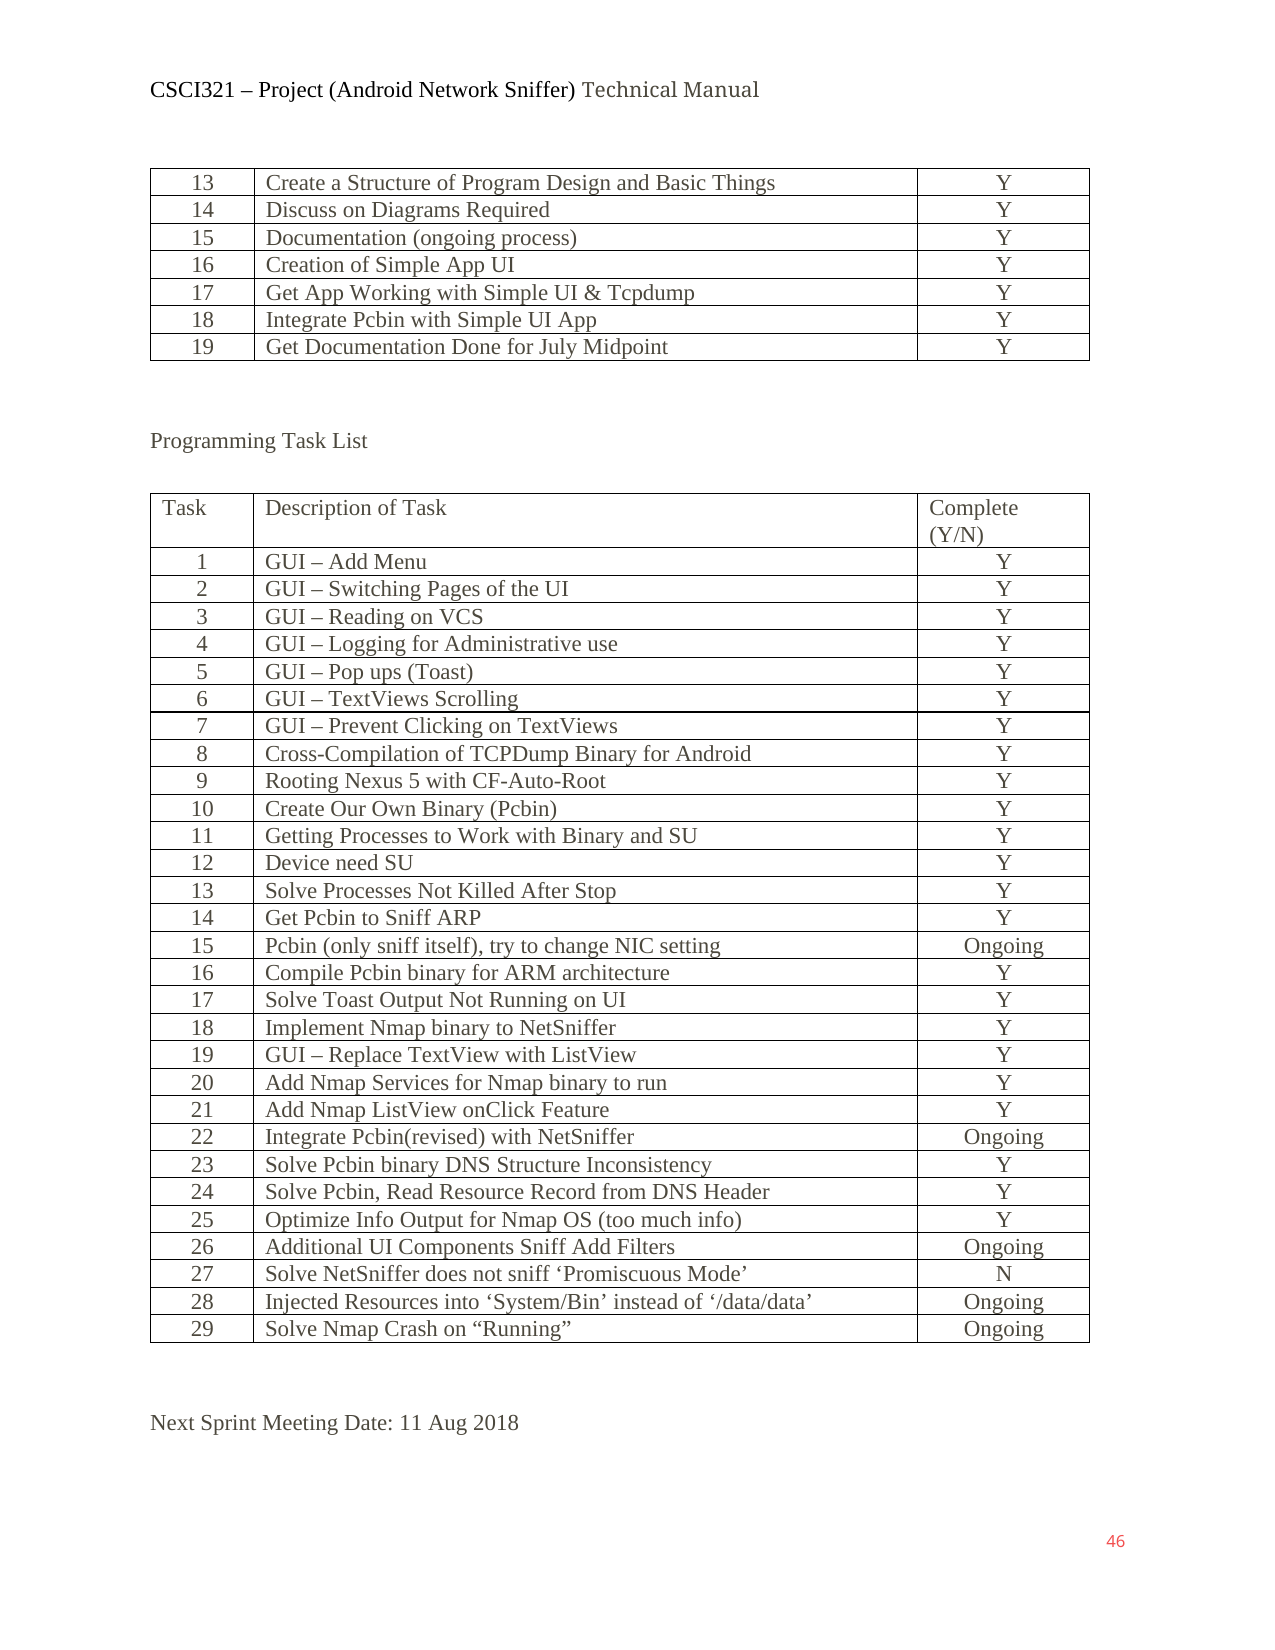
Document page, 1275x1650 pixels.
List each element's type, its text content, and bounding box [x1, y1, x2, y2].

table_cell Creation of Simple App UI [255, 251, 917, 278]
table_cell 14 [151, 196, 254, 223]
table_cell Y [918, 196, 1089, 223]
table_cell Y [918, 877, 1089, 903]
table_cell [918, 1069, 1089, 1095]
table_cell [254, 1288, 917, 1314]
table_cell Y [918, 576, 1089, 602]
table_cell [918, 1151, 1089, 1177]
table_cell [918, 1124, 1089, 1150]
table_cell 16 [151, 251, 254, 278]
table_cell Cross-Compilation of TCPDump Binary for Android [254, 740, 917, 766]
table_cell Device need SU [254, 850, 917, 876]
table_cell GUI – Add Menu [254, 548, 917, 574]
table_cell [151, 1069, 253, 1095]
table_cell 17 [151, 279, 254, 305]
table_cell 18 [151, 306, 254, 332]
table_cell Y [918, 713, 1089, 739]
table_cell GUI – Logging for Administrative use [254, 630, 917, 657]
table_cell Y [918, 904, 1089, 931]
table_cell Rooting Nexus 5 with CF-Auto-Root [254, 767, 917, 794]
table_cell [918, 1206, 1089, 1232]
table_cell 14 [151, 904, 253, 931]
table_header Task [151, 494, 253, 547]
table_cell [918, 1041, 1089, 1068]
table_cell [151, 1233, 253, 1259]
table_cell GUI – Switching Pages of the UI [254, 576, 917, 602]
table_cell Y [918, 630, 1089, 657]
table_cell Y [918, 795, 1089, 821]
table_cell Get Documentation Done for July Midpoint [255, 334, 917, 360]
text Programming Task List [150, 427, 1125, 453]
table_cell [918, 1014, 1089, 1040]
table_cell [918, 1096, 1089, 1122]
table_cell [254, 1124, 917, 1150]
table_cell Y [918, 685, 1089, 711]
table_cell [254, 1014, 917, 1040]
table_cell Y [918, 224, 1089, 250]
table_header Description of Task [254, 494, 917, 547]
table_cell Y [918, 251, 1089, 278]
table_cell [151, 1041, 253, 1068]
table_cell Y [918, 850, 1089, 876]
table_cell GUI – Reading on VCS [254, 603, 917, 629]
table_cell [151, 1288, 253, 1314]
table_cell 15 [151, 224, 254, 250]
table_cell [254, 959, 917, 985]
table_cell Y [918, 658, 1089, 684]
table_cell Y [918, 279, 1089, 305]
table_cell Pcbin (only sniff itself), try to change NIC setting [254, 932, 917, 958]
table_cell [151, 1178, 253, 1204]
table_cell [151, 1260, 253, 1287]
table_cell Integrate Pcbin with Simple UI App [255, 306, 917, 332]
table_cell Y [918, 822, 1089, 848]
table_cell 13 [151, 877, 253, 903]
table_cell 2 [151, 576, 253, 602]
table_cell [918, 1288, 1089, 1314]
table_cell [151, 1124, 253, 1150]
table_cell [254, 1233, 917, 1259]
table_cell Discuss on Diagrams Required [255, 196, 917, 223]
table_cell Y [918, 334, 1089, 360]
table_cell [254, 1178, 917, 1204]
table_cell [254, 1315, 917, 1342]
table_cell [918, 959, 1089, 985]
table_cell GUI – Prevent Clicking on TextViews [254, 713, 917, 739]
table_cell 5 [151, 658, 253, 684]
table_cell 11 [151, 822, 253, 848]
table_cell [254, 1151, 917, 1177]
table_header Complete (Y/N) [918, 494, 1089, 547]
table_cell Get Pcbin to Sniff ARP [254, 904, 917, 931]
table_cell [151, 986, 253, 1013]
table_cell 6 [151, 685, 253, 711]
table_cell GUI – TextViews Scrolling [254, 685, 917, 711]
table_cell Create a Structure of Program Design and Basic Things [255, 169, 917, 195]
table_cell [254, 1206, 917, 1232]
table_cell GUI – Pop ups (Toast) [254, 658, 917, 684]
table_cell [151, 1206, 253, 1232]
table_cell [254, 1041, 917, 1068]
table_cell Y [918, 306, 1089, 332]
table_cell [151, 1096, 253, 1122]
table_cell 9 [151, 767, 253, 794]
table_cell 8 [151, 740, 253, 766]
table_cell 4 [151, 630, 253, 657]
table_cell Documentation (ongoing process) [255, 224, 917, 250]
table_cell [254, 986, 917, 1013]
table_cell 15 [151, 932, 253, 958]
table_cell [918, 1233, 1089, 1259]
table_cell 7 [151, 713, 253, 739]
table_cell Y [918, 740, 1089, 766]
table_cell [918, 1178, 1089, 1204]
text Next Sprint Meeting Date: 11 Aug 2018 [150, 1409, 1125, 1435]
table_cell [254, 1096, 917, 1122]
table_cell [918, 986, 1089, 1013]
table_cell Get App Working with Simple UI & Tcpdump [255, 279, 917, 305]
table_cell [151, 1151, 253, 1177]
table_cell 10 [151, 795, 253, 821]
table_cell 13 [151, 169, 254, 195]
table_cell Y [918, 169, 1089, 195]
table_cell Create Our Own Binary (Pcbin) [254, 795, 917, 821]
table_cell Y [918, 603, 1089, 629]
table_cell 19 [151, 334, 254, 360]
table_cell Solve Processes Not Killed After Stop [254, 877, 917, 903]
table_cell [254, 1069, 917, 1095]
table_cell 16 [151, 959, 253, 985]
table_cell 1 [151, 548, 253, 574]
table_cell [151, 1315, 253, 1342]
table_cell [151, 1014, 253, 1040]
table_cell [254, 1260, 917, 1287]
table_cell Getting Processes to Work with Binary and SU [254, 822, 917, 848]
table_cell Y [918, 767, 1089, 794]
table_cell 12 [151, 850, 253, 876]
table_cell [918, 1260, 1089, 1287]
table_cell 3 [151, 603, 253, 629]
table_cell Y [918, 548, 1089, 574]
table_cell Ongoing [918, 932, 1089, 958]
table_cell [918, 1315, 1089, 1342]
